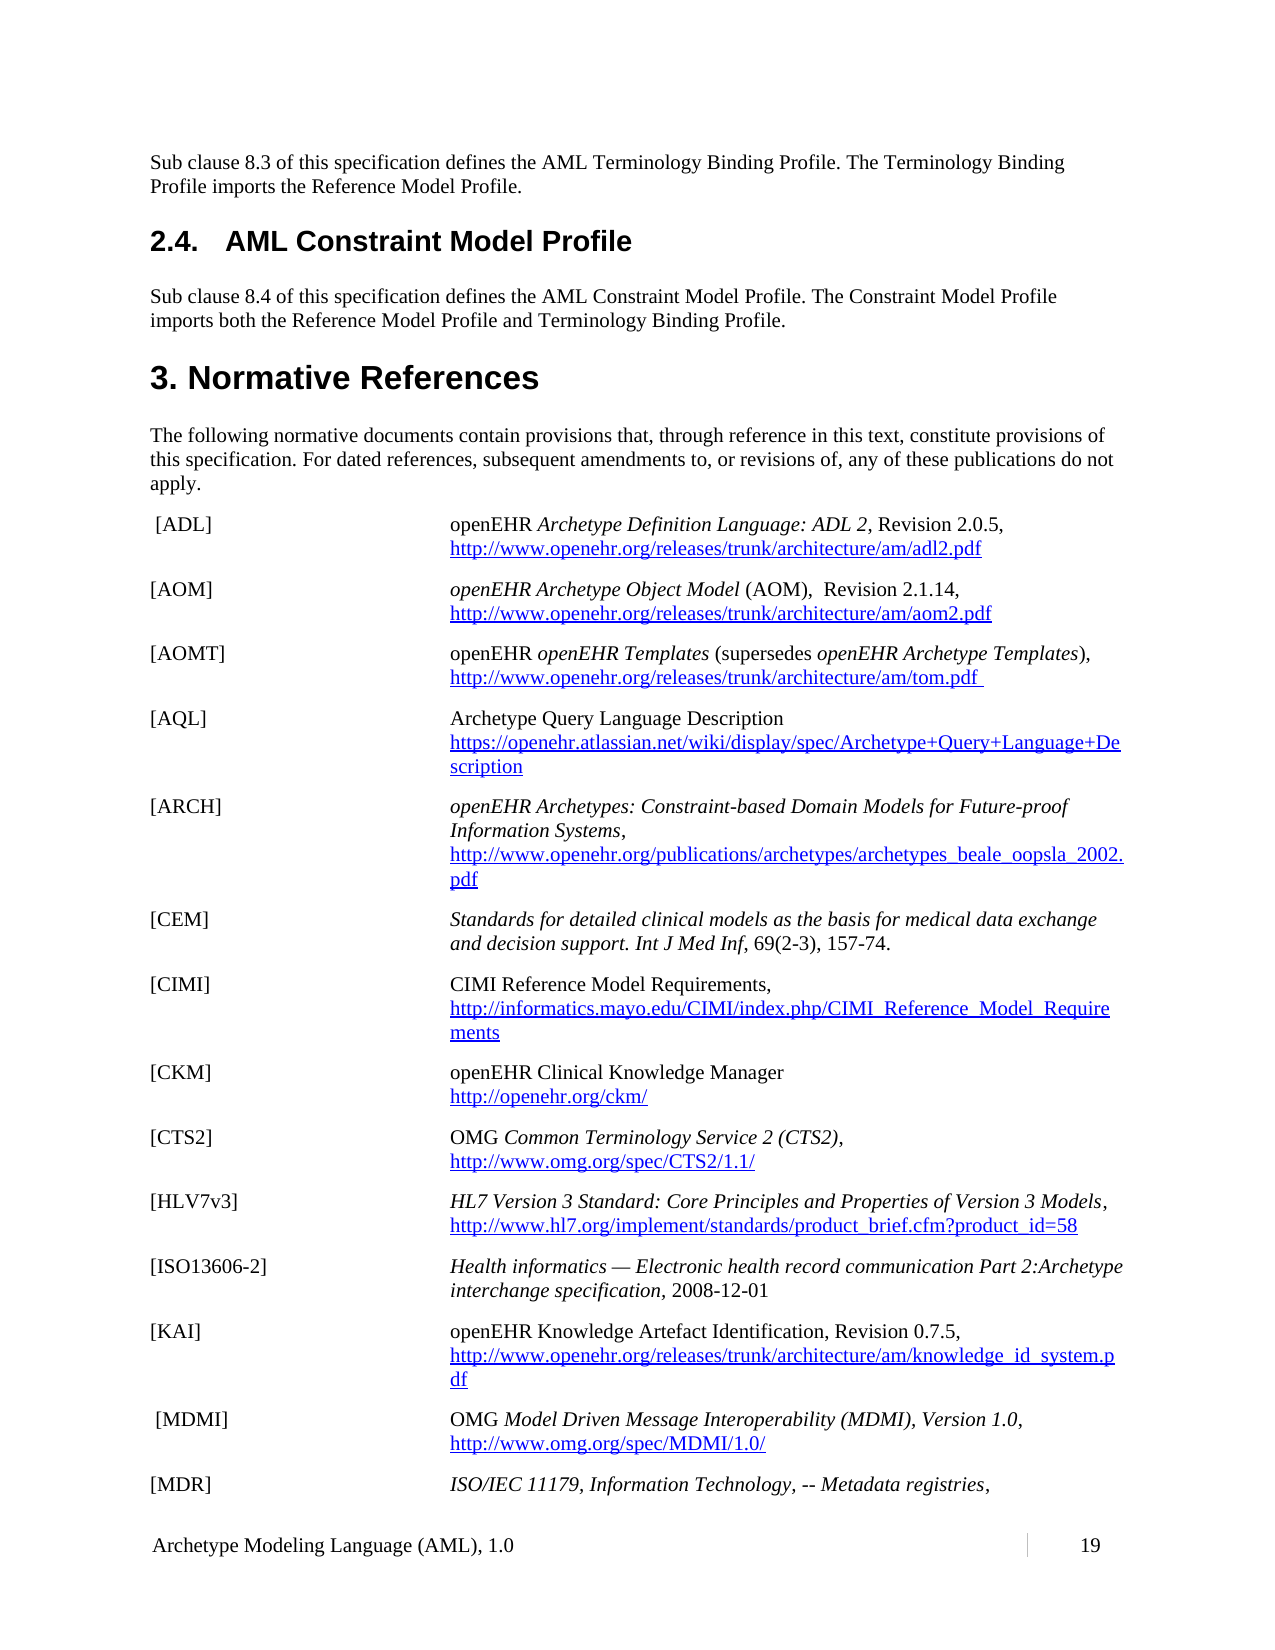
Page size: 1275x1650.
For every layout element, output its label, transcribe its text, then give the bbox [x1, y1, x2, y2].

text [ARCH] openEHR Archetypes: Constraint-based Domain Models for Future-proof Information Systems, http://www.openehr.org/publications/archetypes/archetypes_beale_oopsla_2002.pdf [150, 794, 1125, 891]
text The following normative documents contain provisions that, through reference in this text, constitute provisions of this specification. For dated references, subsequent amendments to, or revisions of, any of these publications do not apply. [150, 423, 1125, 495]
text [AOMT] openEHR openEHR Templates (supersedes openEHR Archetype Templates), http://www.openehr.org/releases/trunk/architecture/am/tom.pdf [150, 641, 1125, 689]
text [ISO13606-2] Health informatics — Electronic health record communication Part 2:Archetype interchange specification, 2008-12-01 [150, 1254, 1125, 1302]
text [ADL] openEHR Archetype Definition Language: ADL 2, Revision 2.0.5, http://www.openehr.org/releases/trunk/architecture/am/adl2.pdf [150, 512, 1125, 560]
subtitle AML Constraint Model Profile [150, 224, 1125, 257]
text [CIMI] CIMI Reference Model Requirements, http://informatics.mayo.edu/CIMI/index.php/CIMI_Reference_Model_Requirements [150, 972, 1125, 1044]
text [MDMI] OMG Model Driven Message Interoperability (MDMI), Version 1.0, http://www.omg.org/spec/MDMI/1.0/ [150, 1407, 1125, 1455]
text [CKM] openEHR Clinical Knowledge Manager [150, 1060, 1125, 1084]
text Sub clause 8.4 of this specification defines the AML Constraint Model Profile. The Constraint Model Profile imports both the Reference Model Profile and Terminology Binding Profile. [150, 284, 1125, 332]
text http://openehr.org/ckm/ [450, 1084, 1125, 1108]
text [HLV7v3] HL7 Version 3 Standard: Core Principles and Properties of Version 3 Models, http://www.hl7.org/implement/standards/product_brief.cfm?product_id=58 [150, 1189, 1125, 1237]
text [AQL] Archetype Query Language Description https://openehr.atlassian.net/wiki/display/spec/Archetype+Query+Language+Description [150, 706, 1125, 778]
text [KAI] openEHR Knowledge Artefact Identification, Revision 0.7.5, http://www.openehr.org/releases/trunk/architecture/am/knowledge_id_system.pdf [150, 1318, 1125, 1391]
subtitle Normative References [150, 358, 1125, 396]
text [CEM] Standards for detailed clinical models as the basis for medical data exchange and decision support. Int J Med Inf, 69(2-3), 157-74. [150, 907, 1125, 955]
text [150, 1472, 1125, 1496]
text Sub clause 8.3 of this specification defines the AML Terminology Binding Profile. The Terminology Binding Profile imports the Reference Model Profile. [150, 150, 1125, 198]
text [CTS2] OMG Common Terminology Service 2 (CTS2), http://www.omg.org/spec/CTS2/1.1/ [150, 1125, 1125, 1173]
text [AOM] openEHR Archetype Object Model (AOM), Revision 2.1.14, http://www.openehr.org/releases/trunk/architecture/am/aom2.pdf [150, 576, 1125, 624]
